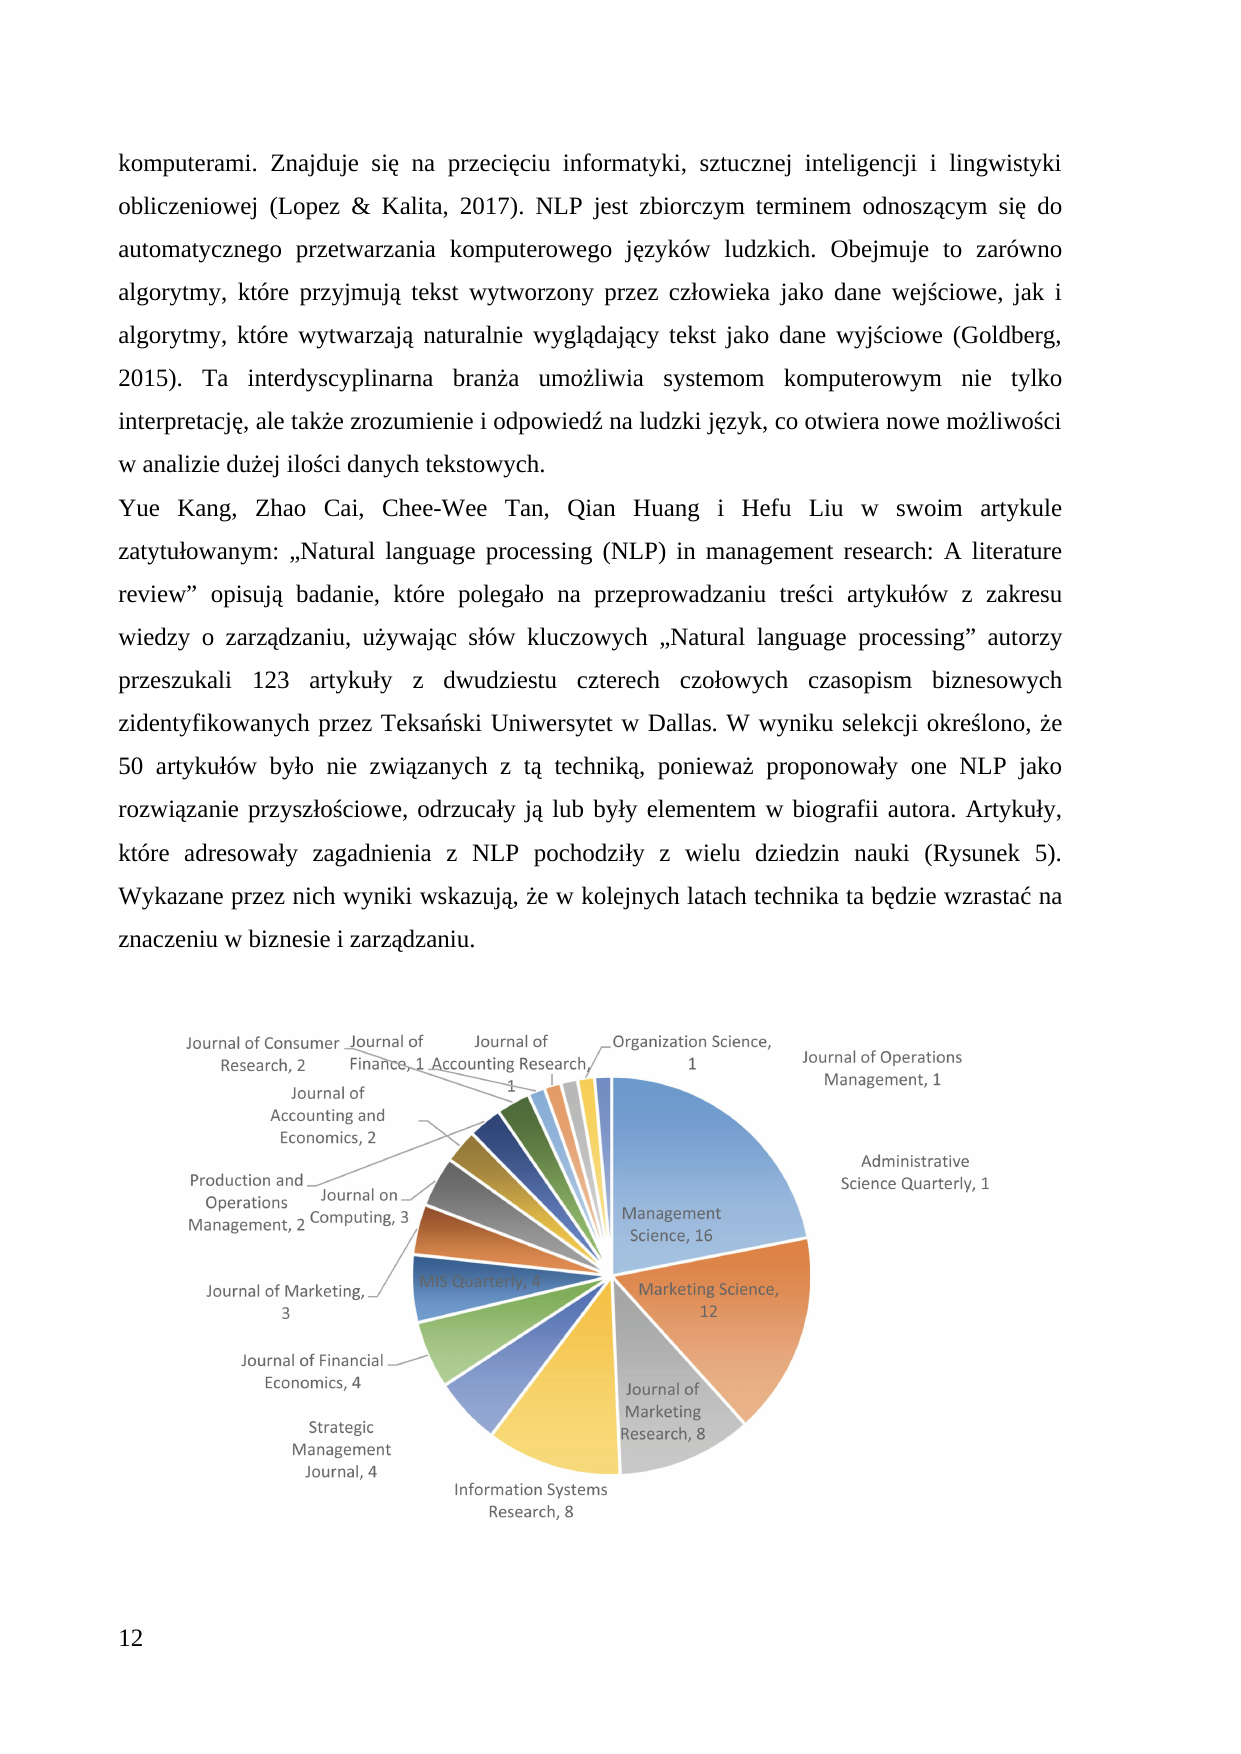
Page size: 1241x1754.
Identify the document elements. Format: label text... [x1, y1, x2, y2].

text Yue Kang, Zhao Cai, Chee-Wee Tan, Qian Huang i Hefu Liu w swoim artykule zatytułowanym: „Natural language processing (NLP) in management research: A literature review” opisują badanie, które polegało na przeprowadzaniu treści artykułów z zakresu wiedzy o zarządzaniu, używając słów kluczowych „Natural language processing” autorzy przeszukali 123 artykuły z dwudziestu czterech czołowych czasopism biznesowych zidentyfikowanych przez Teksański Uniwersytet w Dallas. W wyniku selekcji określono, że 50 artykułów było nie związanych z tą techniką, ponieważ proponowały one NLP jako rozwiązanie przyszłościowe, odrzucały ją lub były elementem w biografii autora. Artykuły, które adresowały zagadnienia z NLP pochodziły z wielu dziedzin nauki (Rysunek 5). Wykazane przez nich wyniki wskazują, że w kolejnych latach technika ta będzie wzrastać na znaczeniu w biznesie i zarządzaniu. [118, 493, 1063, 953]
picture [172, 1010, 1010, 1529]
